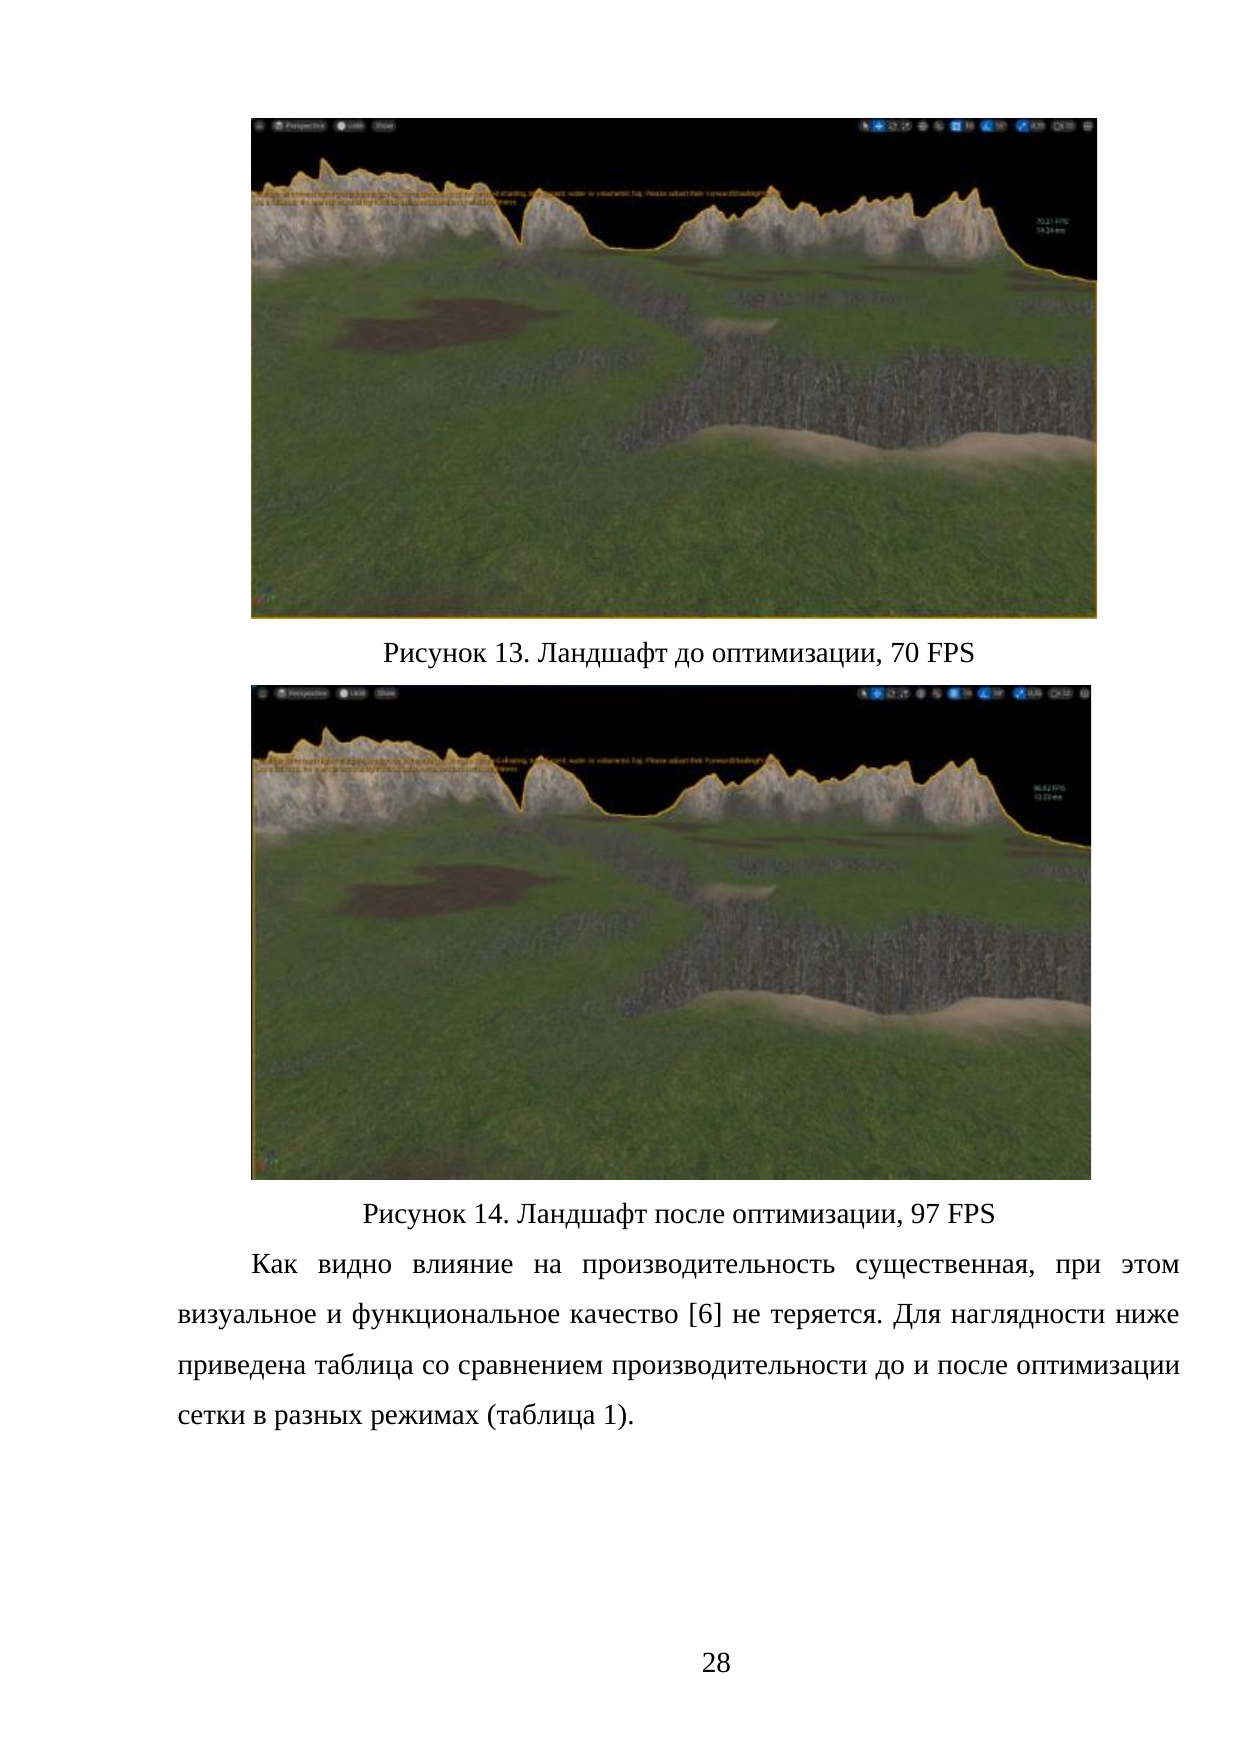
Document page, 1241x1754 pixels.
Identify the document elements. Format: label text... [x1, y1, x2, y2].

text Как видно влияние на производительность существенная, при этом визуальное и функциональное качество [6] не теряется. Для наглядности ниже приведена таблица со сравнением производительности до и после оптимизации сетки в разных режимах (таблица 1). [177, 1246, 1181, 1431]
text Рисунок 14. Ландшафт после оптимизации, 97 FPS [177, 1196, 1181, 1229]
picture [251, 118, 1098, 619]
text Рисунок 13. Ландшафт до оптимизации, 70 FPS [177, 635, 1181, 668]
picture [251, 685, 1092, 1180]
